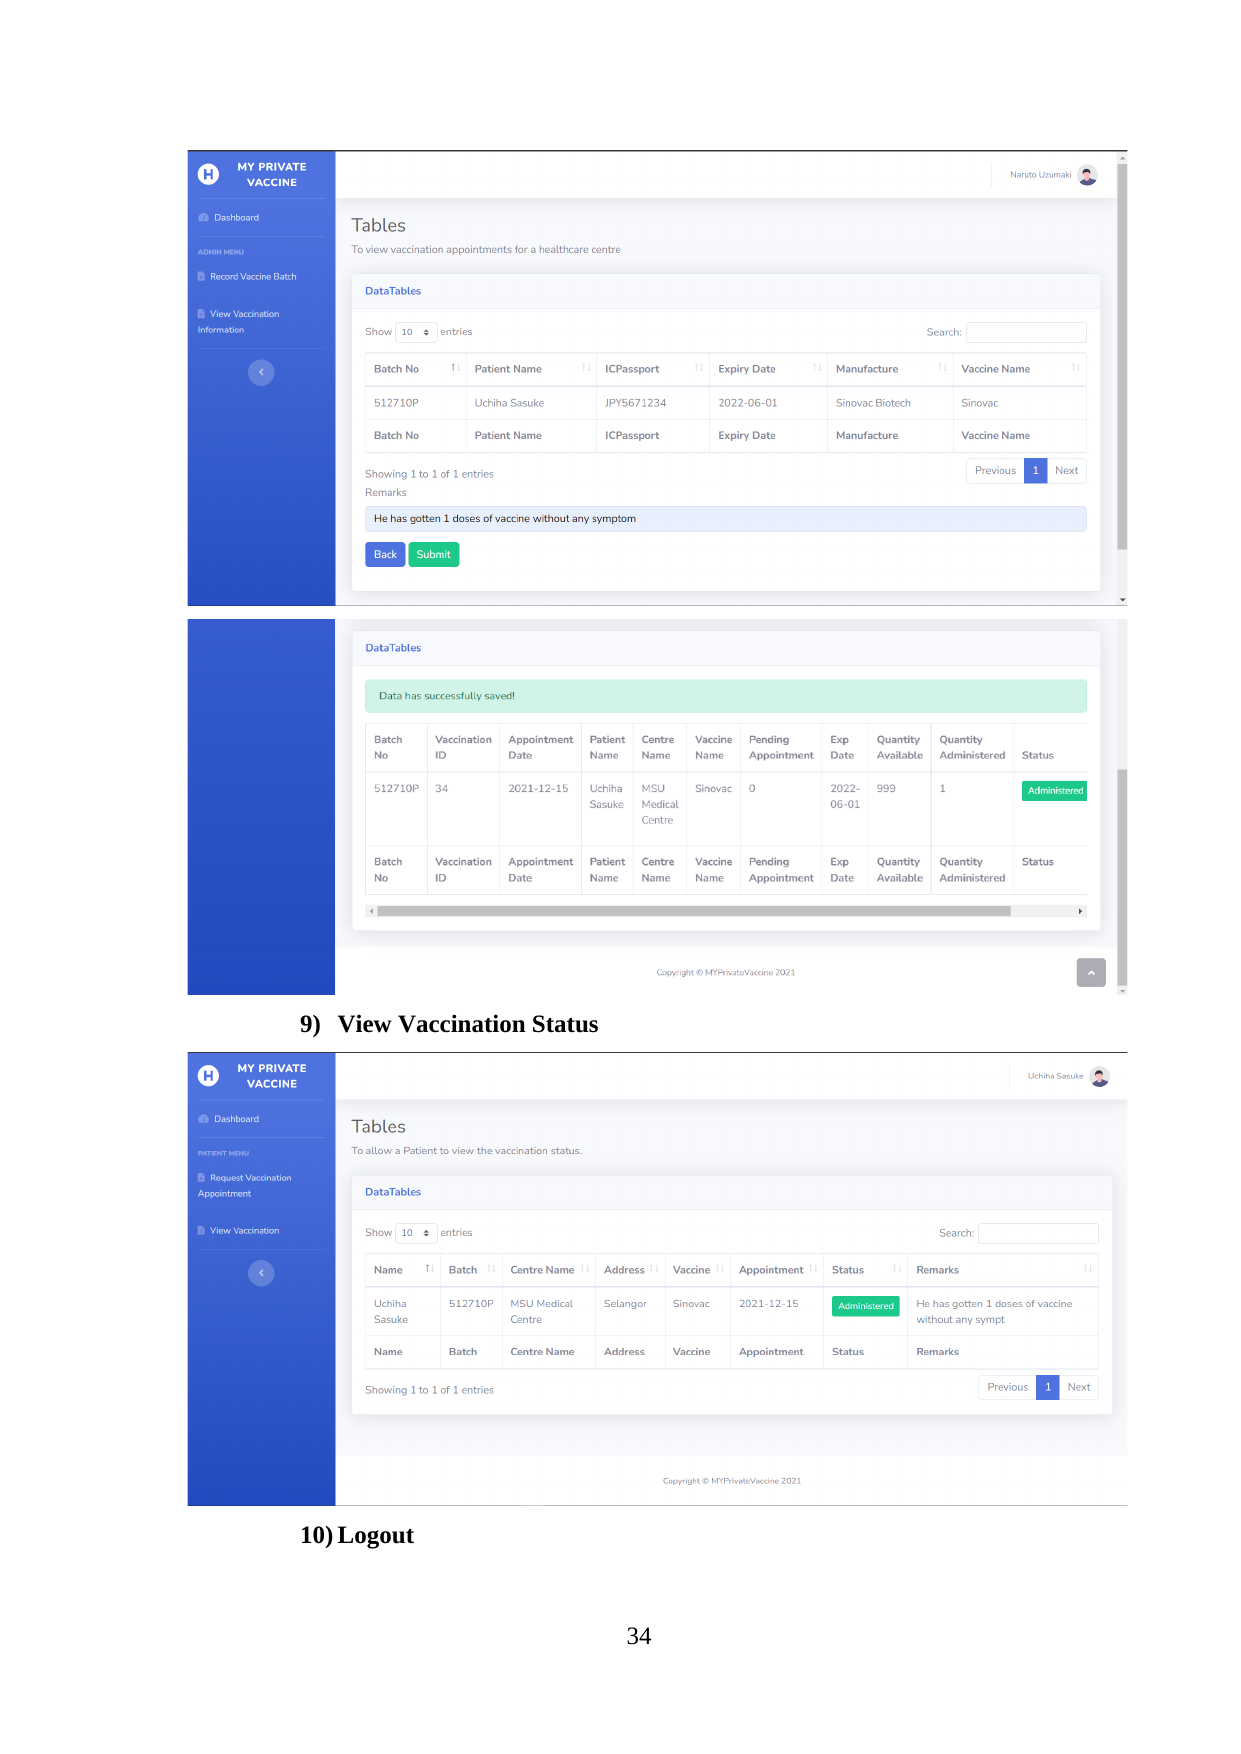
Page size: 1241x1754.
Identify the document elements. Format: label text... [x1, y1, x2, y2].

picture [187, 619, 1128, 995]
list Logout [300, 1520, 1090, 1549]
picture [187, 1052, 1128, 1506]
list View Vaccination Status [300, 1009, 1090, 1038]
picture [187, 150, 1128, 606]
